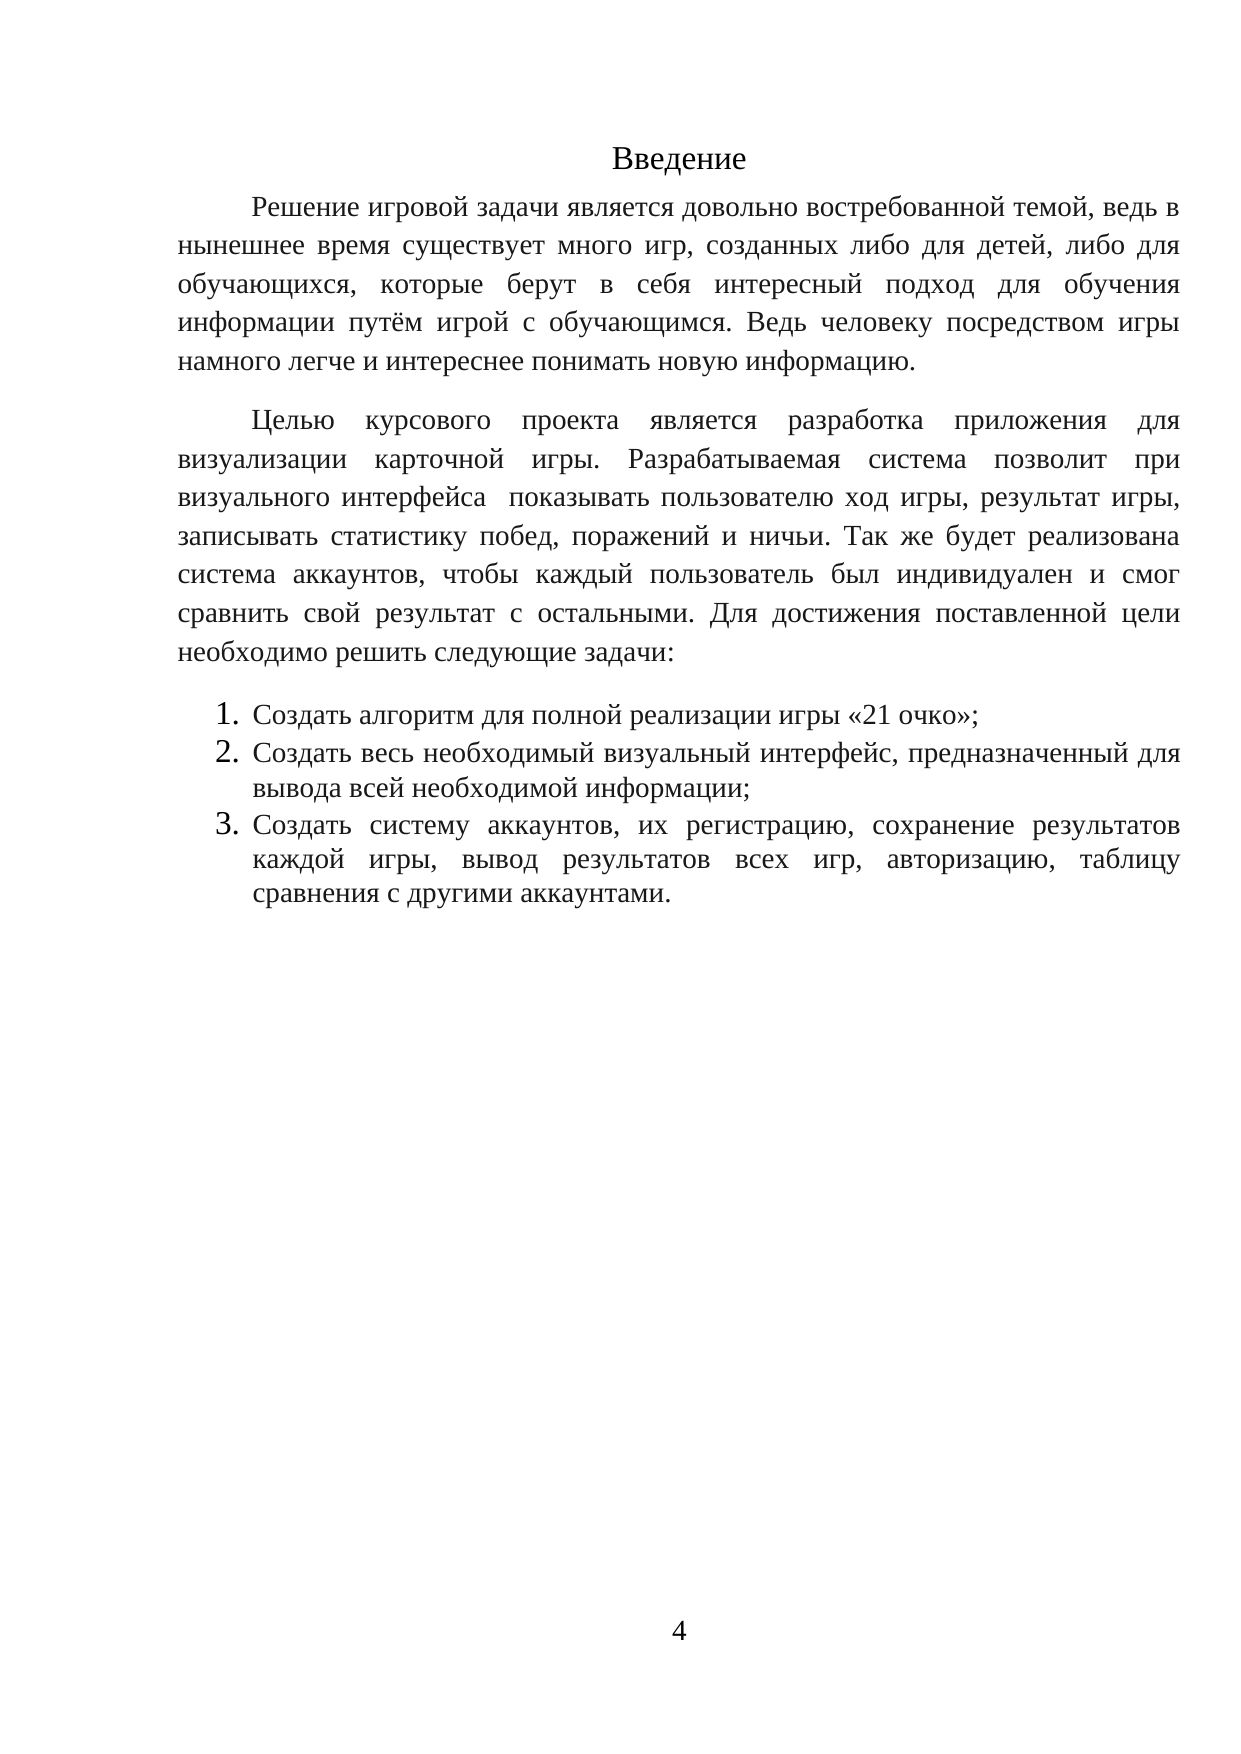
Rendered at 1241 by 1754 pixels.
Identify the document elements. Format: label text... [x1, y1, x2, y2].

list Создать систему аккаунтов, их регистрацию, сохранение результатов каждой игры, вывод результатов всех игр, авторизацию, таблицу сравнения с другими аккаунтами. [215, 803, 1181, 909]
list Создать весь необходимый визуальный интерфейс, предназначенный для вывода всей необходимой информации; [215, 731, 1181, 803]
subtitle Введение [177, 139, 1181, 177]
list Создать алгоритм для полной реализации игры «21 очко»; [215, 693, 1181, 731]
text Целью курсового проекта является разработка приложения для визуализации карточной игры. Разрабатываемая система позволит при визуального интерфейса показывать пользователю ход игры, результат игры, записывать статистику побед, поражений и ничьи. Так же будет реализована система аккаунтов, чтобы каждый пользователь был индивидуален и смог сравнить свой результат с остальными. Для достижения поставленной цели необходимо решить следующие задачи: [177, 402, 1181, 667]
text Решение игровой задачи является довольно востребованной темой, ведь в нынешнее время существует много игр, созданных либо для детей, либо для обучающихся, которые берут в себя интересный подход для обучения информации путём игрой с обучающимся. Ведь человеку посредством игры намного легче и интереснее понимать новую информацию. [177, 189, 1181, 377]
